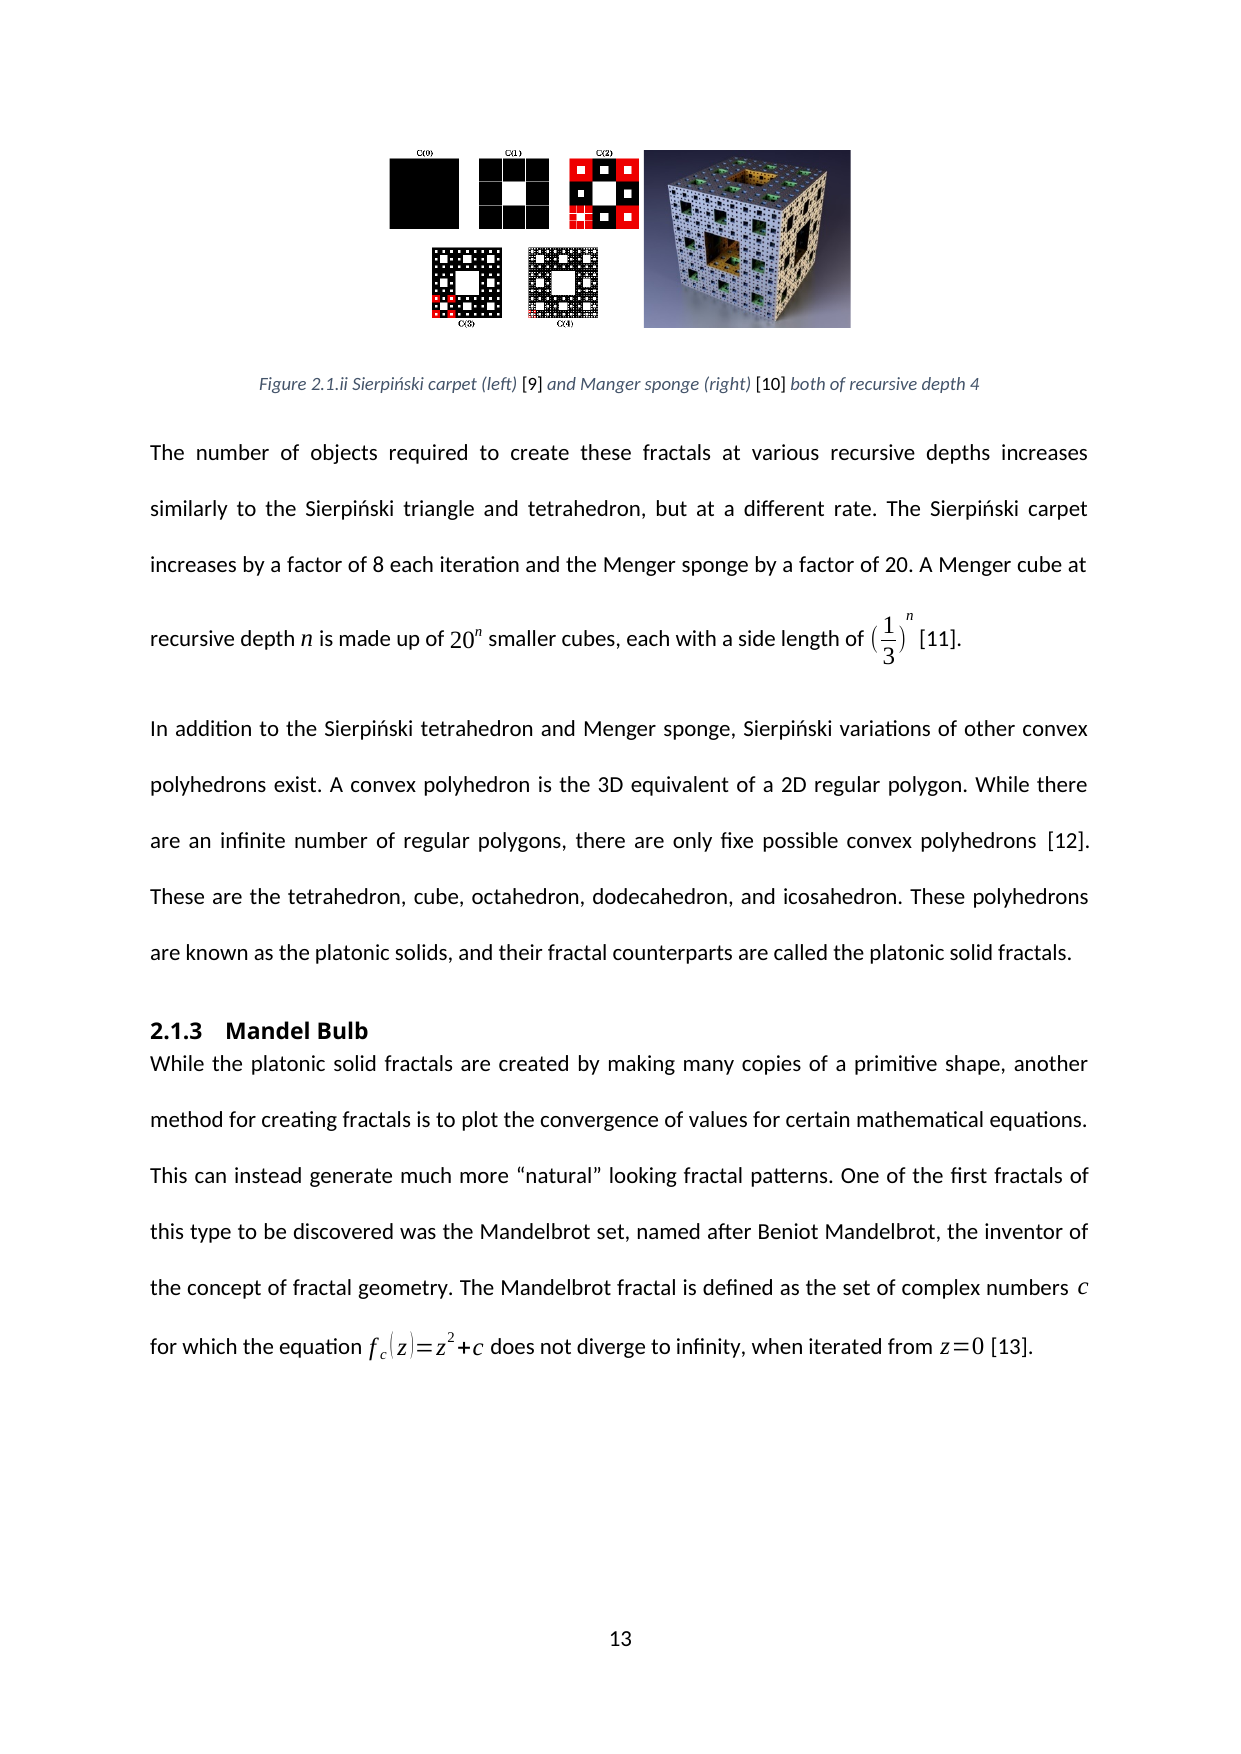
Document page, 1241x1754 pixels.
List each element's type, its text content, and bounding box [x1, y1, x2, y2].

text Figure . Sierpiński carpet (left) and Manger sponge (right) both of recursive depth 4 [150, 372, 1090, 395]
text The number of objects required to create these fractals at various recursive depths increases similarly to the Sierpiński triangle and tetrahedron, but at a different rate. The Sierpiński carpet increases by a factor of 8 each iteration and the Menger sponge by a factor of 20. A Menger cube at recursive depth is made up of smaller cubes, each with a side length of . [150, 438, 1090, 669]
text While the platonic solid fractals are created by making many copies of a primitive shape, another method for creating fractals is to plot the convergence of values for certain mathematical equations. This can instead generate much more “natural” looking fractal patterns. One of the first fractals of this type to be discovered was the Mandelbrot set, named after Beniot Mandelbrot, the inventor of the concept of fractal geometry. The Mandelbrot fractal is defined as the set of complex numbers for which the equation does not diverge to infinity, when iterated from . [150, 1049, 1090, 1364]
subtitle Mandel Bulb [150, 1015, 1090, 1046]
text In addition to the Sierpiński tetrahedron and Menger sponge, Sierpiński variations of other convex polyhedrons exist. A convex polyhedron is the 3D equivalent of a 2D regular polygon. While there are an infinite number of regular polygons, there are only fixe possible convex polyhedrons . These are the tetrahedron, cube, octahedron, dodecahedron, and icosahedron. These polyhedrons are known as the platonic solids, and their fractal counterparts are called the platonic solid fractals. [150, 714, 1090, 966]
picture [389, 150, 639, 328]
picture [643, 150, 851, 328]
